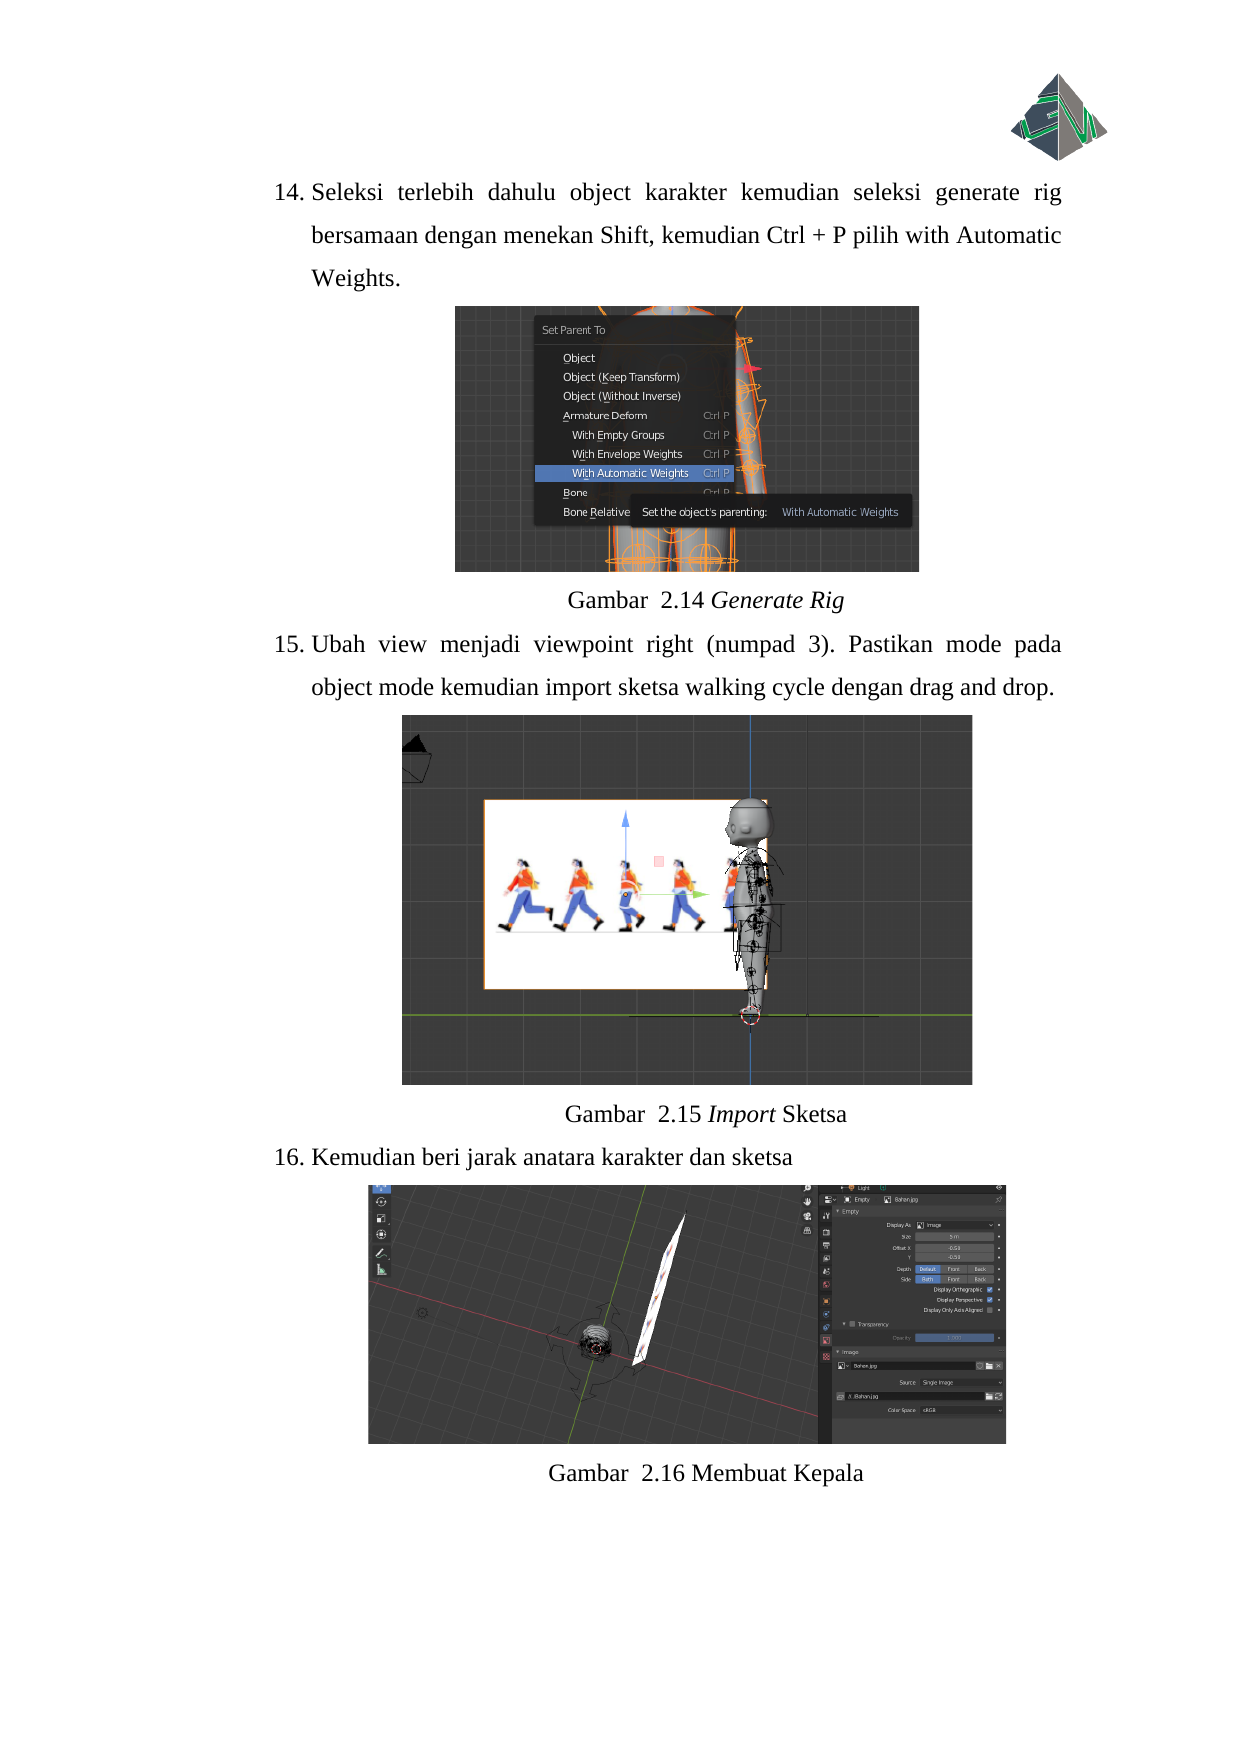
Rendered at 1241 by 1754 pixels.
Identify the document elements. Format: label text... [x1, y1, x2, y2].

list Ubah view menjadi viewpoint right (numpad 3). Pastikan mode pada object mode kemudian import sketsa walking cycle dengan drag and drop. [274, 629, 1063, 701]
subtitle 2.15 Import Sketsa [349, 1099, 1063, 1127]
list Seleksi terlebih dahulu object karakter kemudian seleksi generate rig bersamaan dengan menekan Shift, kemudian Ctrl + P pilih with Automatic Weights. [274, 177, 1063, 292]
picture [368, 1185, 1007, 1444]
picture [402, 715, 973, 1085]
subtitle 2.16 Membuat Kepala [349, 1458, 1063, 1486]
subtitle 2.14 Generate Rig [349, 586, 1063, 614]
picture [455, 306, 920, 572]
picture [1010, 73, 1108, 161]
list Kemudian beri jarak anatara karakter dan sketsa [274, 1142, 1063, 1171]
